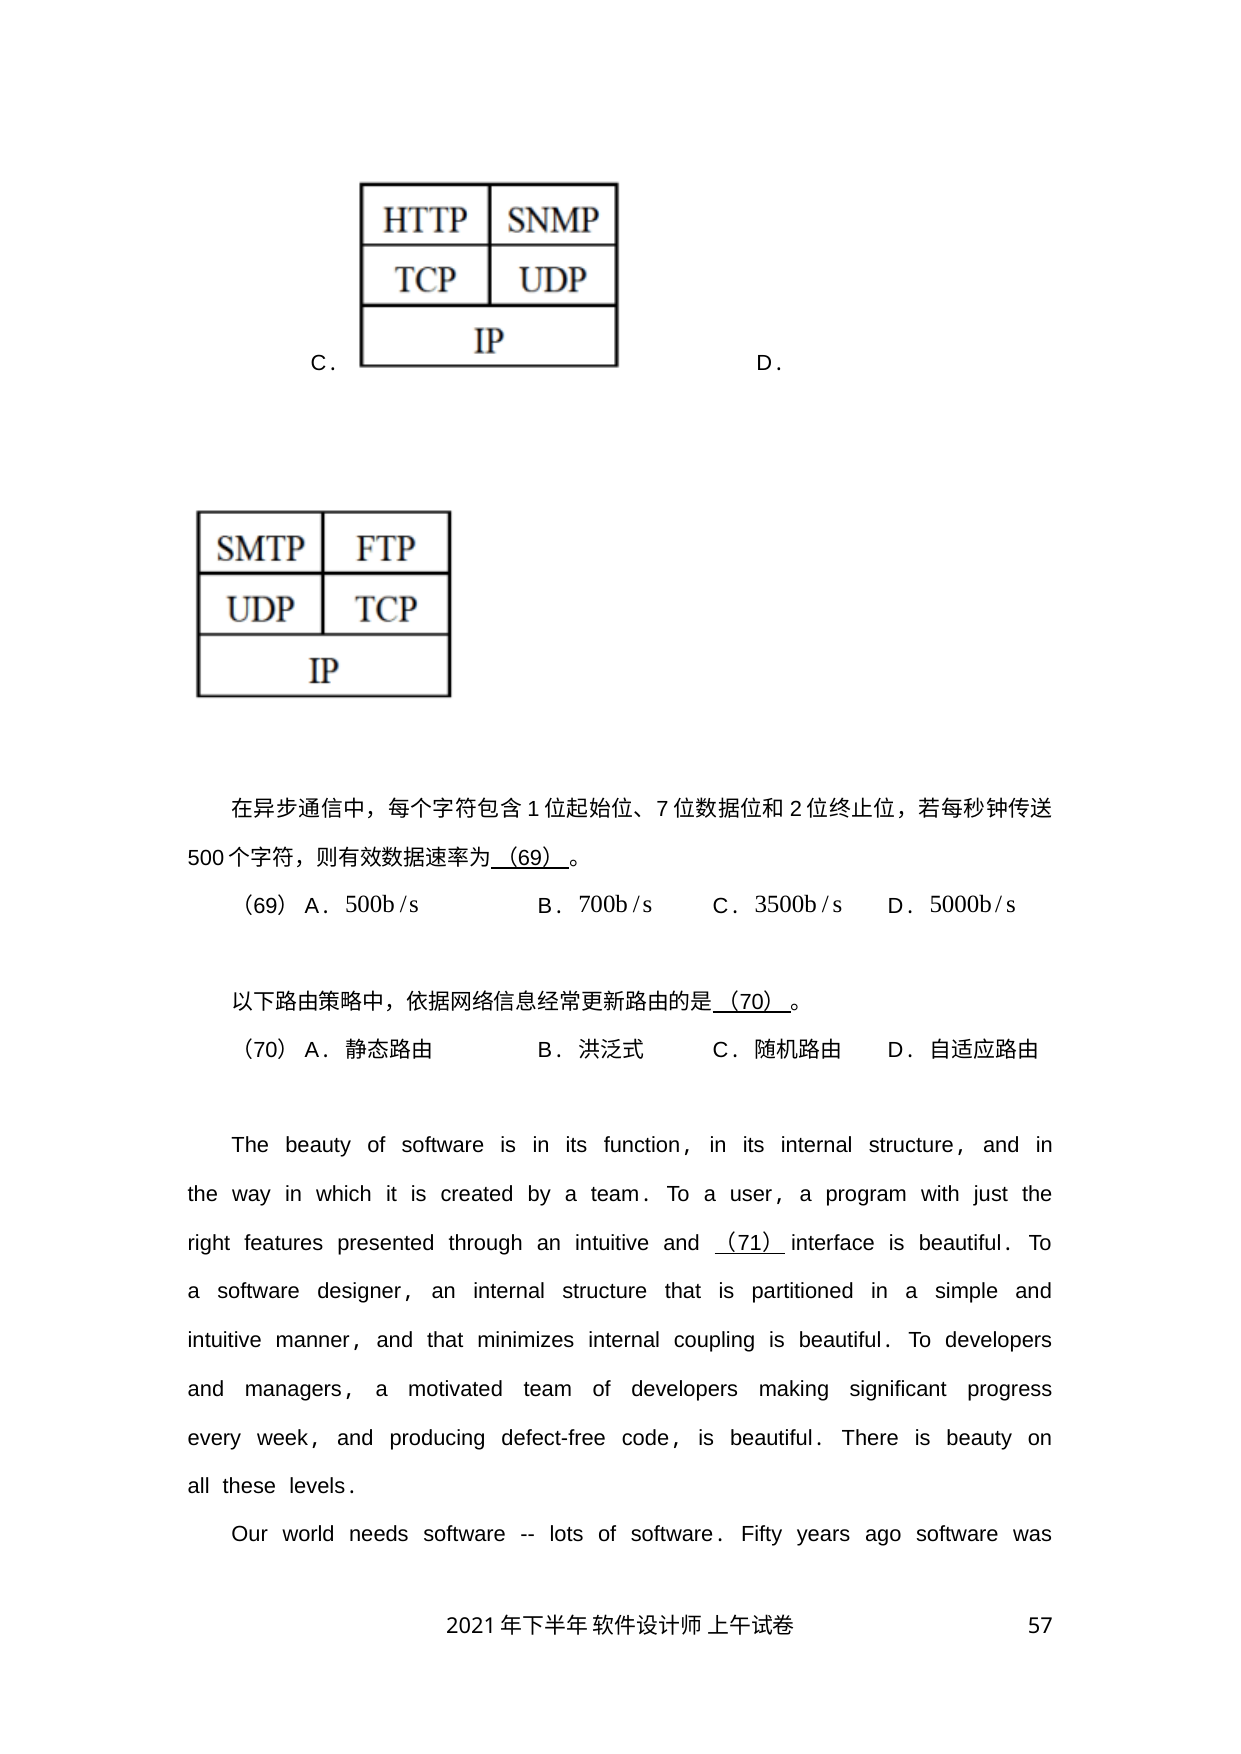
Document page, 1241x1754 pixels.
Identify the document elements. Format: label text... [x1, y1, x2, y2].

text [187, 1516, 1053, 1549]
text （69） A. B. C. D. [187, 888, 1053, 920]
text 在异步通信中，每个字符包含1位起始位、7位数据位和2位终止位，若每秒钟传送500个字符，则有效数据速率为 （69） 。 [187, 791, 1053, 872]
picture [187, 503, 464, 710]
text C. D. [187, 162, 1053, 731]
text The beauty of software is in its function, in its internal structure, and in the way in which it is created by a team. To a user, a program with just the right features presented through an intuitive and （71） interface is beautiful. To a software designer, an internal structure that is partitioned in a simple and intuitive manner, and that minimizes internal coupling is beautiful. To developers and managers, a motivated team of developers making significant progress every week, and producing defect-free code, is beautiful. There is beauty on all these levels. [187, 1128, 1053, 1501]
text （70） A. 静态路由 B. 洪泛式 C. 随机路由 D. 自适应路由 [187, 1032, 1053, 1064]
text 以下路由策略中，依据网络信息经常更新路由的是 （70） 。 [187, 983, 1053, 1016]
picture [352, 174, 627, 371]
